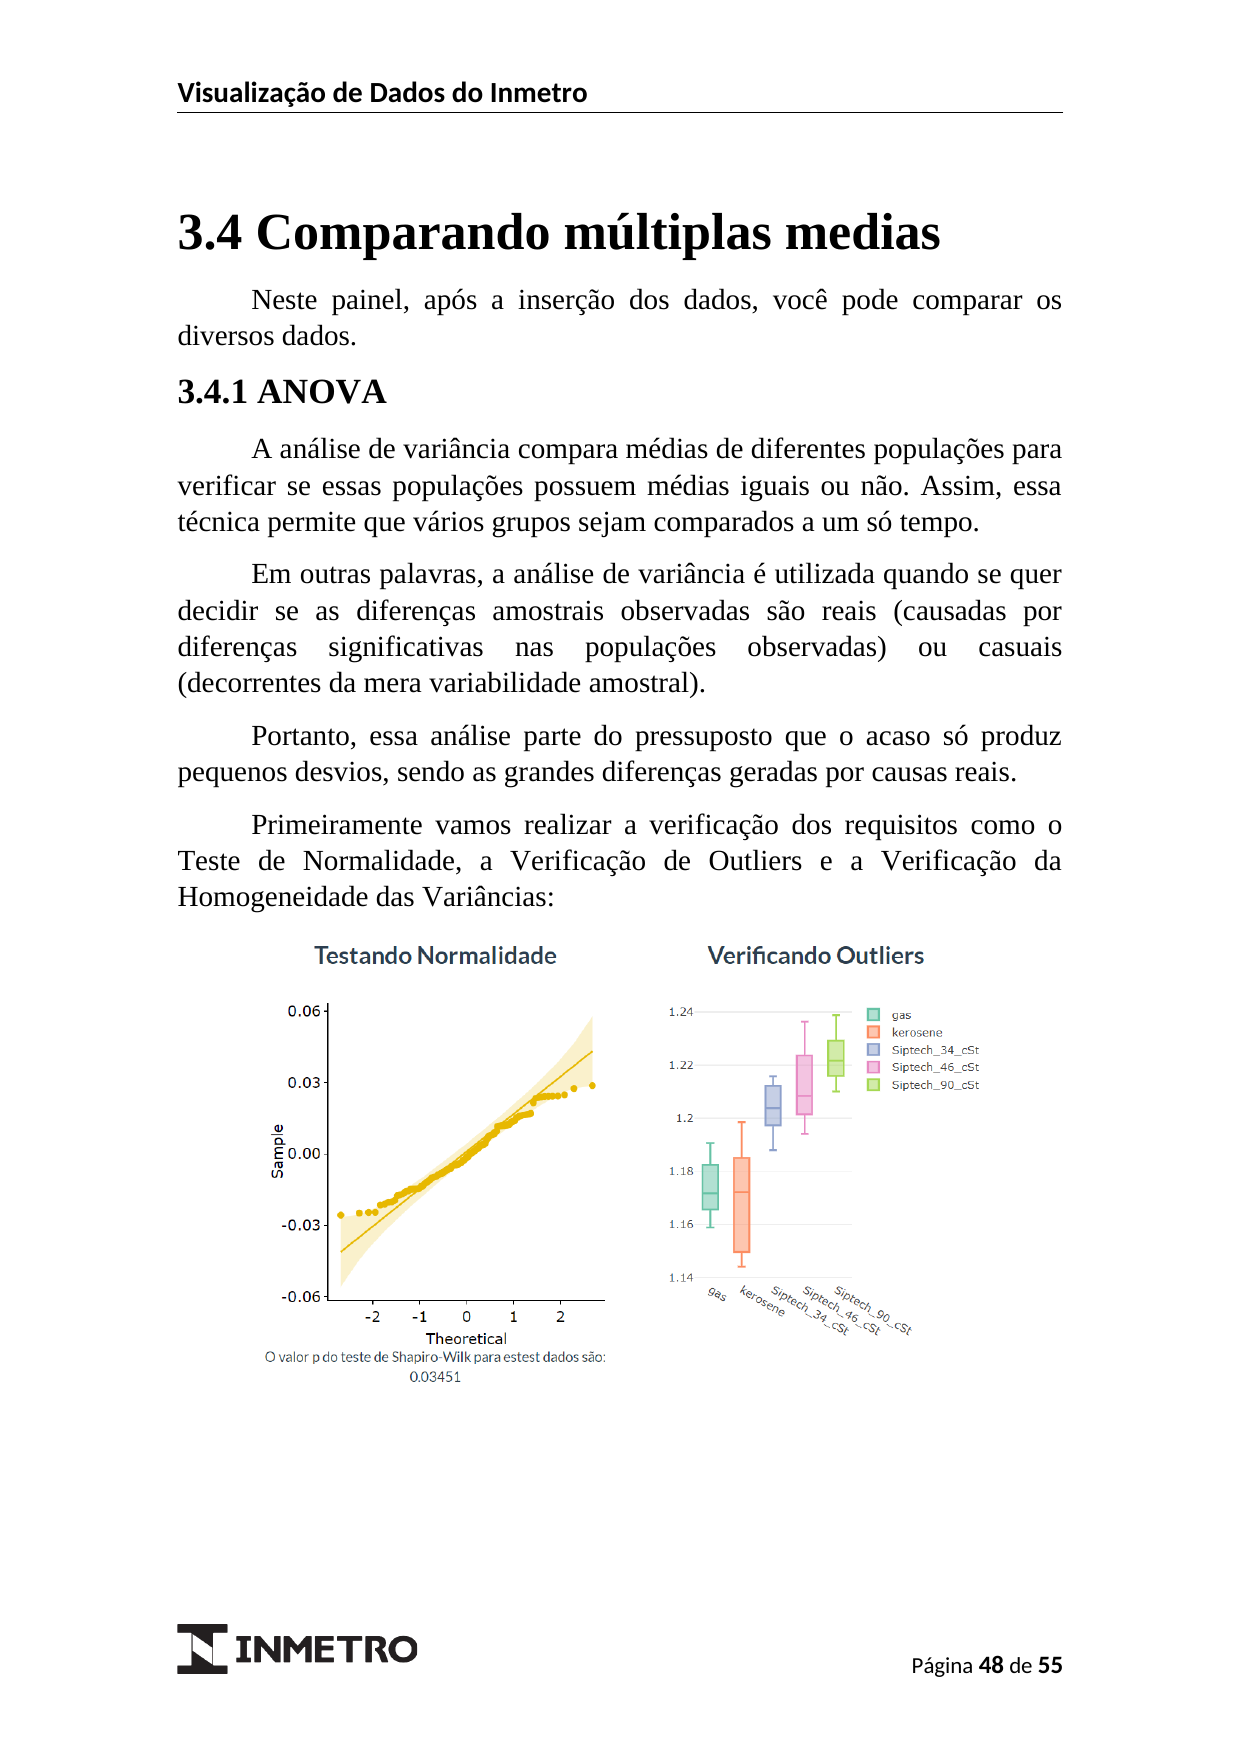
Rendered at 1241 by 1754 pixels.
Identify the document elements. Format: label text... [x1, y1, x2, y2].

text Portanto, essa análise parte do pressuposto que o acaso só produz pequenos desvios, sendo as grandes diferenças geradas por causas reais. [177, 718, 1063, 787]
text Em outras palavras, a análise de variância é utilizada quando se quer decidir se as diferenças amostrais observadas são reais (causadas por diferenças significativas nas populações observadas) ou casuais (decorrentes da mera variabilidade amostral). [177, 557, 1063, 698]
picture [256, 931, 984, 1392]
text Primeiramente vamos realizar a verificação dos requisitos como o Teste de Normalidade, a Verificação de Outliers e a Verificação da Homogeneidade das Variâncias: [177, 807, 1063, 913]
text Neste painel, após a inserção dos dados, você pode comparar os diversos dados. [177, 282, 1063, 351]
picture [177, 1624, 418, 1674]
text A análise de variância compara médias de diferentes populações para verificar se essas populações possuem médias iguais ou não. Assim, essa técnica permite que vários grupos sejam comparados a um só tempo. [177, 431, 1063, 537]
text 3.4.1 ANOVA [177, 371, 1063, 412]
text 3.4 Comparando múltiplas medias [177, 200, 1063, 260]
